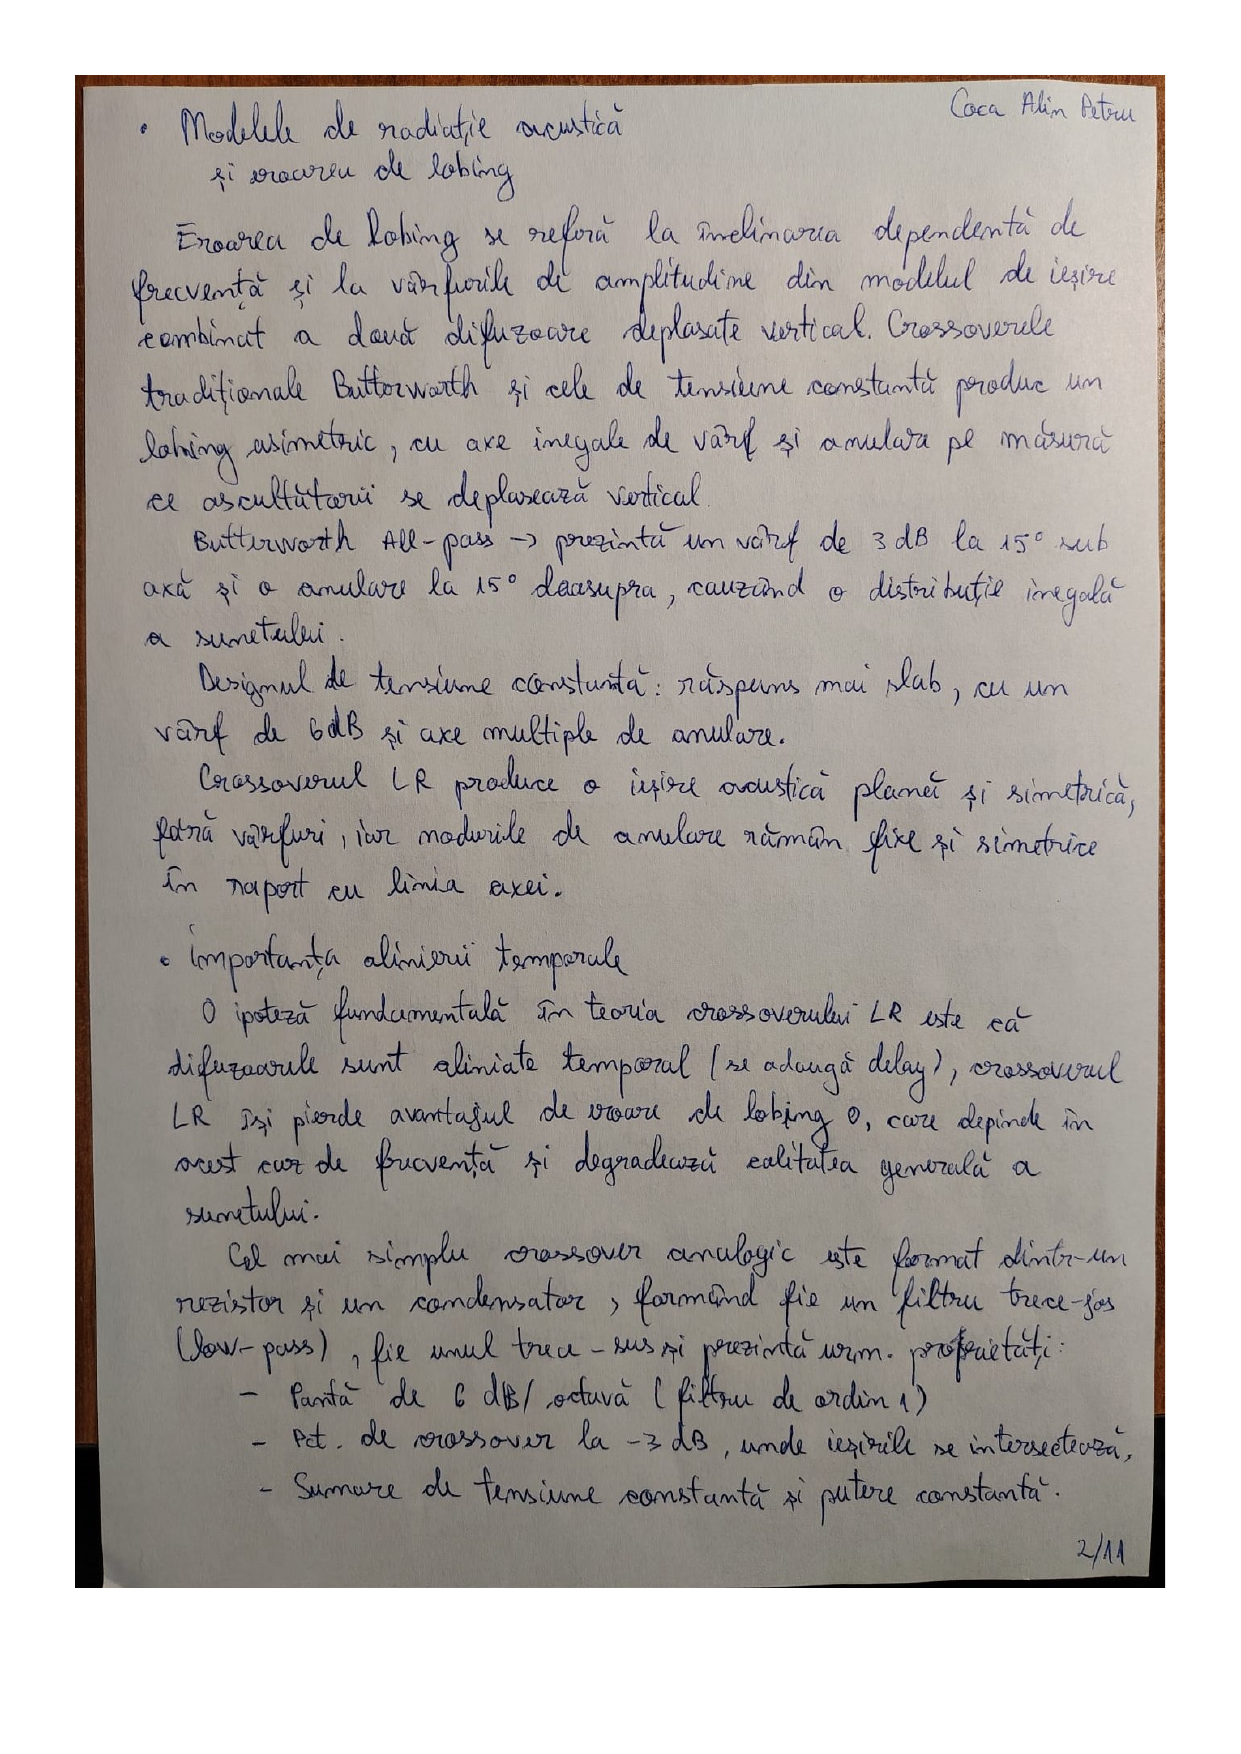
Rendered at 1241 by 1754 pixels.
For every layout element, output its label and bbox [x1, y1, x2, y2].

picture [75, 75, 1166, 1588]
